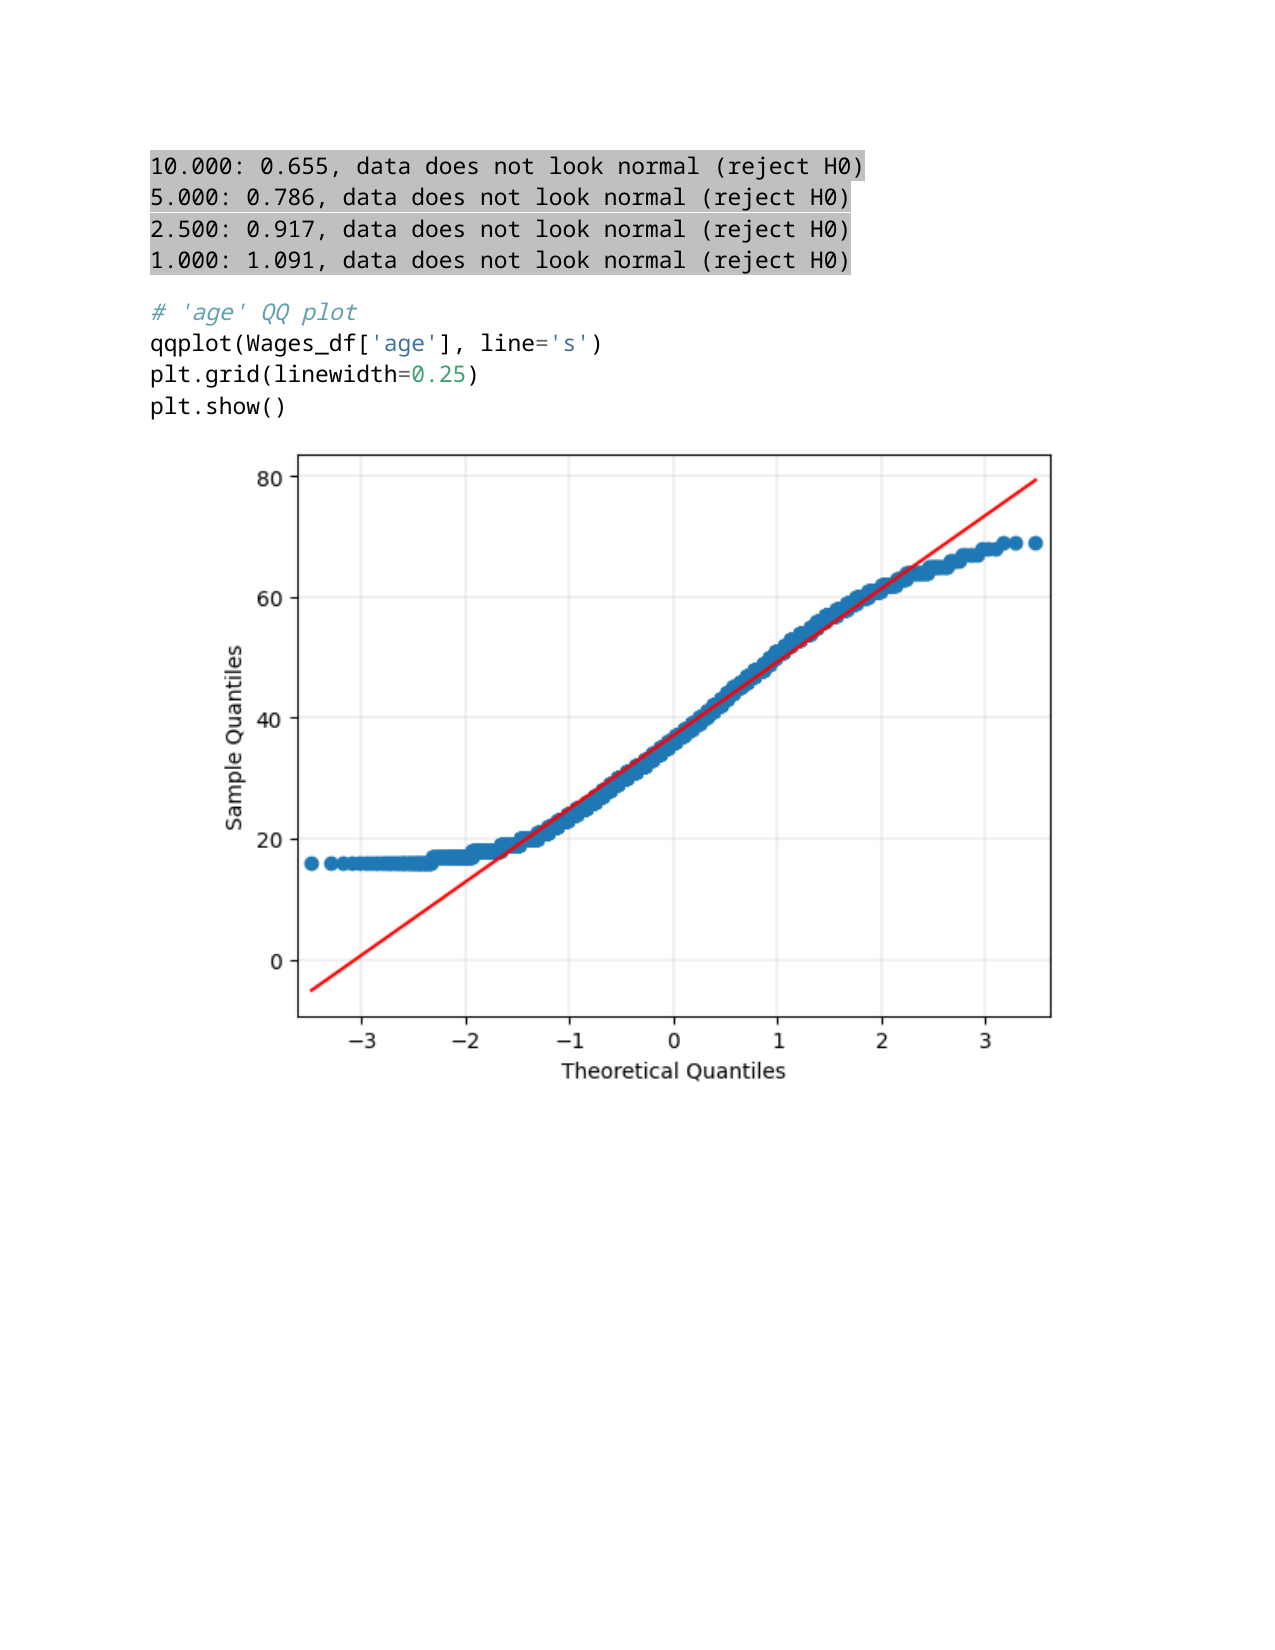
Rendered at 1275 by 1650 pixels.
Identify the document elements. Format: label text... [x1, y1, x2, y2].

picture [211, 441, 1064, 1097]
text # 'age' QQ plot qqplot(Wages_df['age'], line='s') plt.grid(linewidth=0.25) plt.show() [150, 296, 1125, 421]
